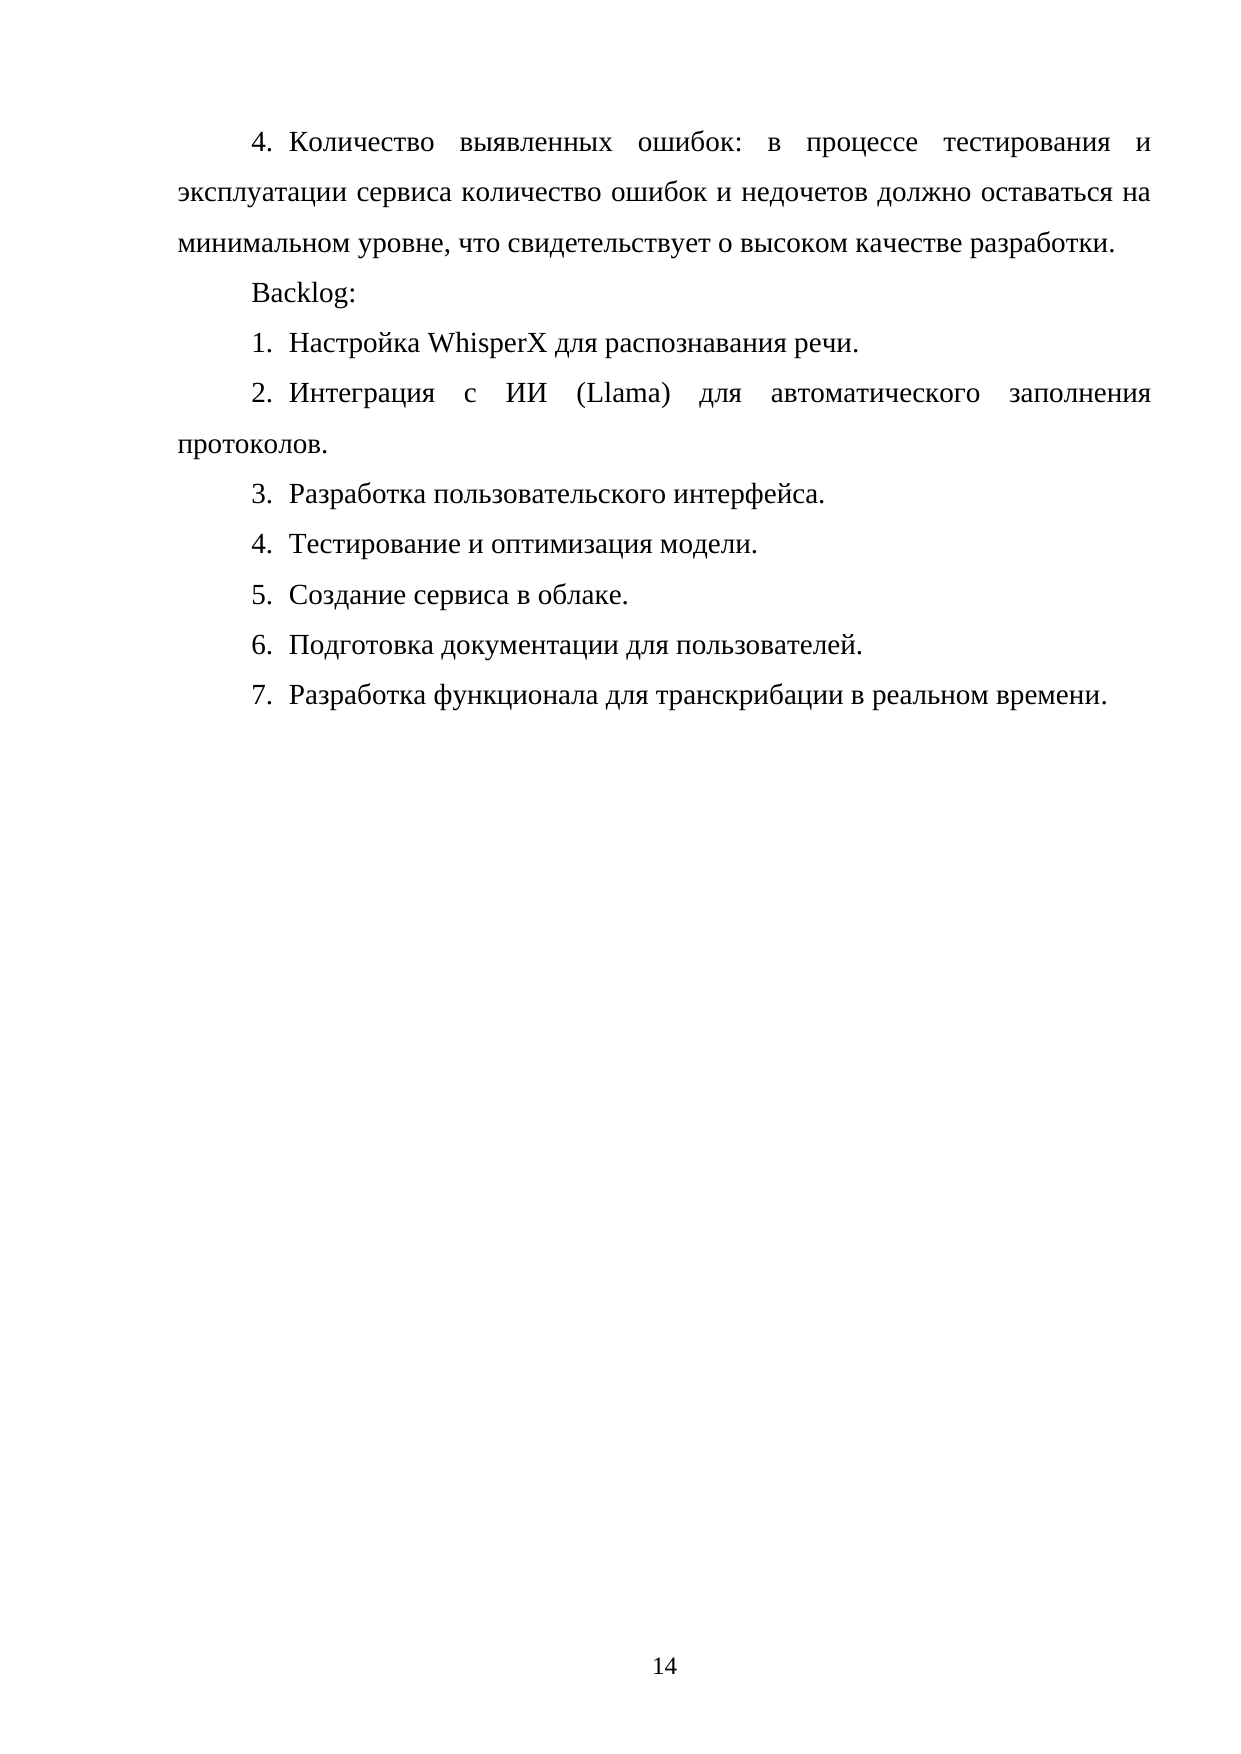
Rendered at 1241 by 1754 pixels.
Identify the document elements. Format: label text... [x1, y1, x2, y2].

list Подготовка документации для пользователей. [177, 627, 1152, 661]
list Интеграция с ИИ (Llama) для автоматического заполнения протоколов. [177, 376, 1152, 459]
list Разработка функционала для транскрибации в реальном времени. [177, 677, 1152, 711]
list Тестирование и оптимизация модели. [177, 527, 1152, 560]
list Создание сервиса в облаке. [177, 577, 1152, 610]
text Backlog: [177, 275, 1152, 308]
list Разработка пользовательского интерфейса. [177, 476, 1152, 510]
list Настройка WhisperX для распознавания речи. [177, 325, 1152, 359]
list Количество выявленных ошибок: в процессе тестирования и эксплуатации сервиса количество ошибок и недочетов должно оставаться на минимальном уровне, что свидетельствует о высоком качестве разработки. [177, 124, 1152, 258]
